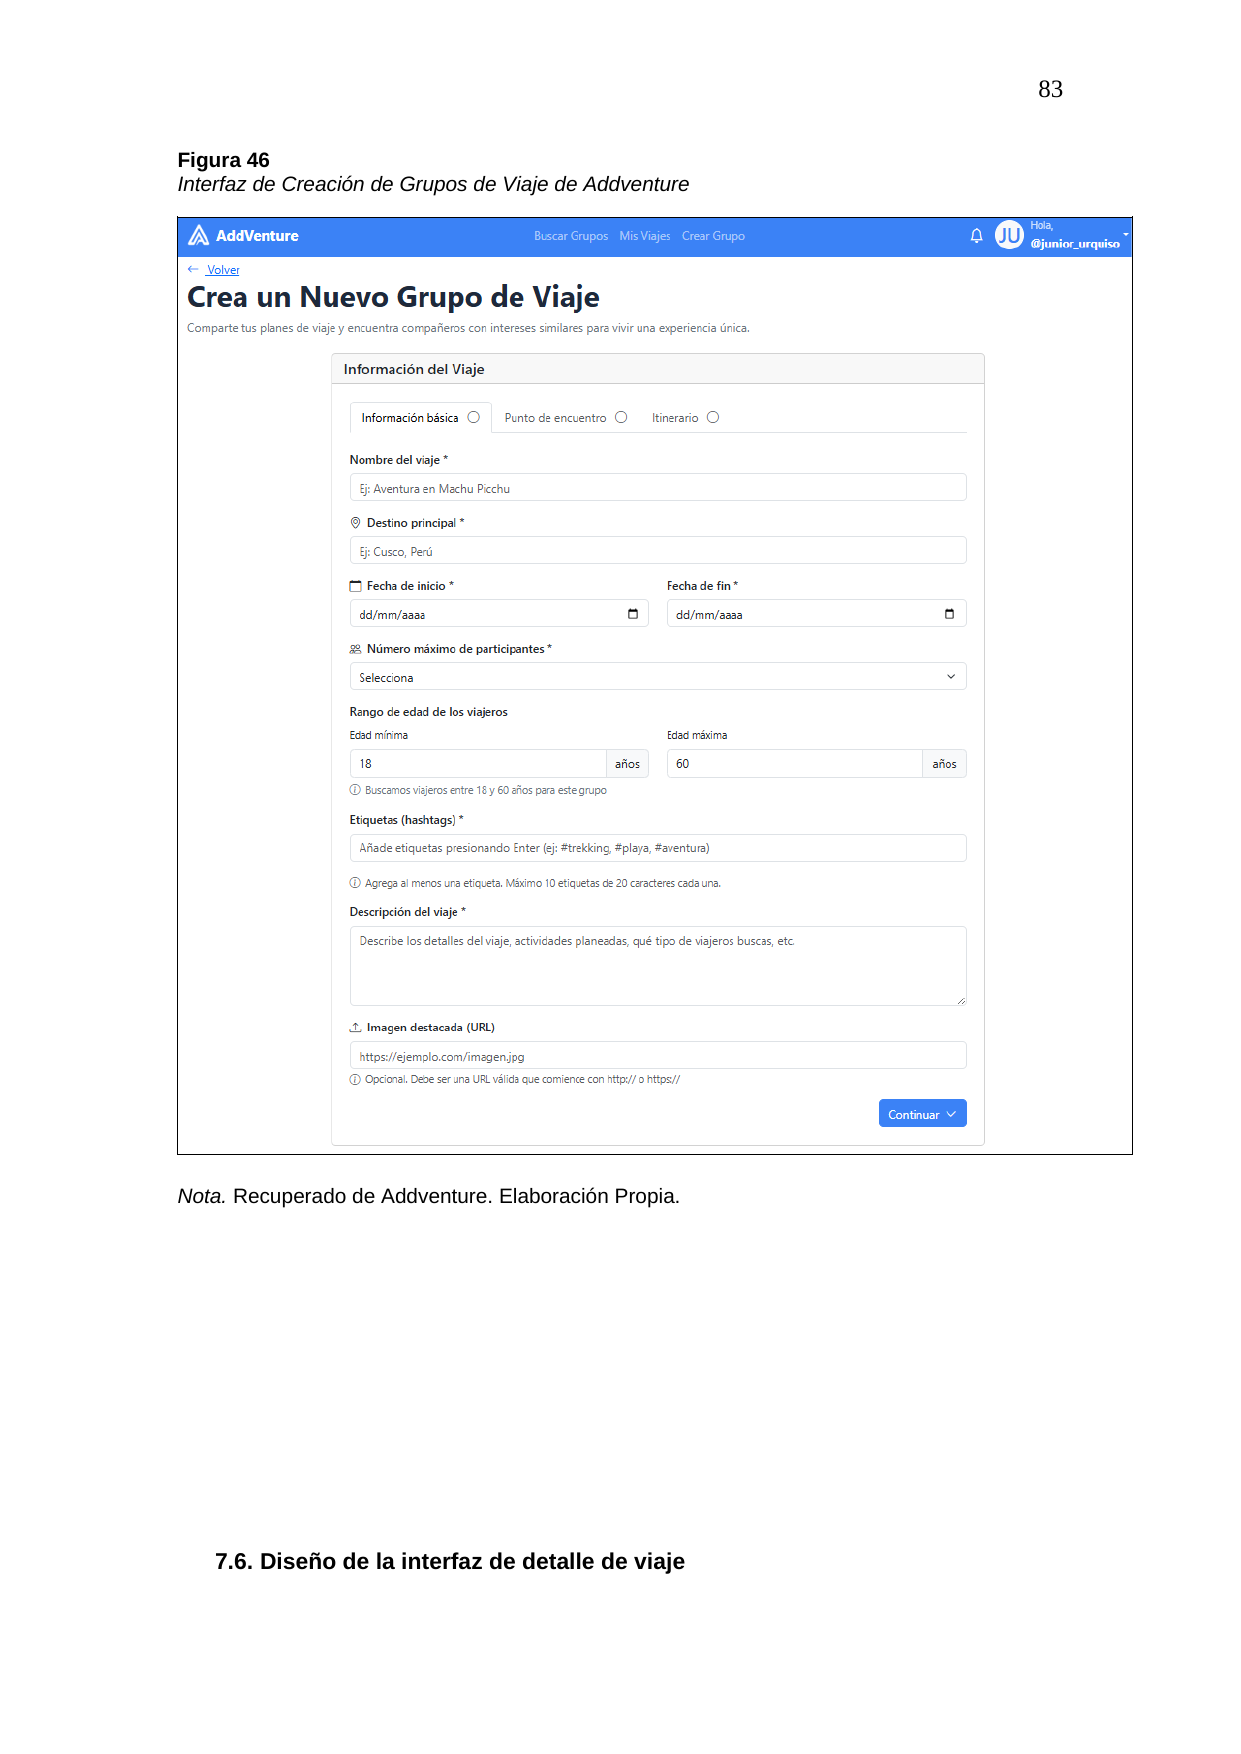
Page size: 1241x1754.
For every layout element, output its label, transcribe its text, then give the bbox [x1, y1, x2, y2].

text Nota. Recuperado de Addventure. Elaboración Propia. [177, 1184, 1063, 1208]
subtitle Diseño de la interfaz de detalle de viaje [215, 1548, 1063, 1574]
text Figura 46 Interfaz de Creación de Grupos de Viaje de Addventure [177, 148, 1063, 196]
